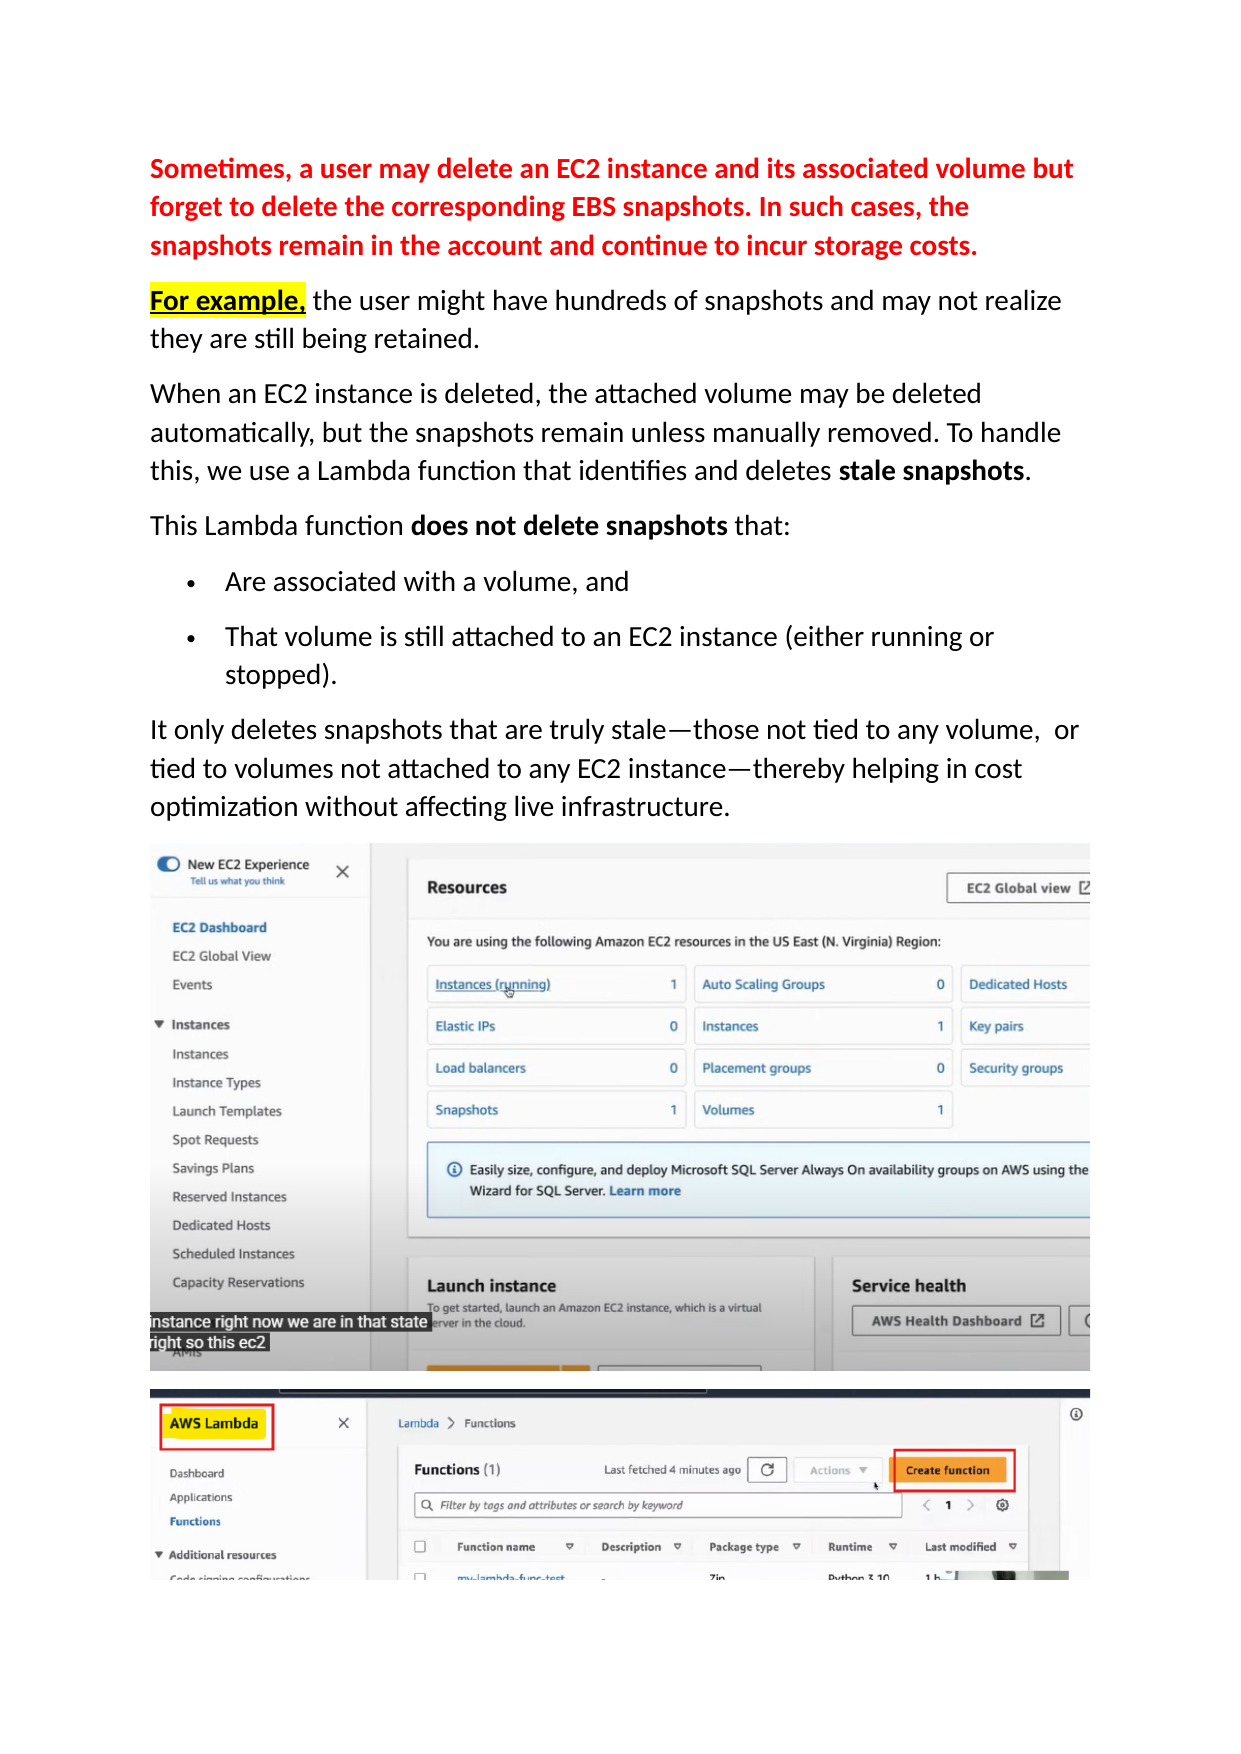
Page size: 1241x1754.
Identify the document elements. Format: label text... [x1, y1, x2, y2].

list Are associated with a volume, and [187, 563, 1090, 598]
text This Lambda function does not delete snapshots that: [150, 507, 1090, 543]
picture [150, 843, 1091, 1371]
picture [150, 1389, 1091, 1580]
text For example, the user might have hundreds of snapshots and may not realize they are still being retained. [150, 282, 1090, 356]
list That volume is still attached to an EC2 instance (either running or stopped). [187, 618, 1090, 692]
text When an EC2 instance is deleted, the attached volume may be deleted automatically, but the snapshots remain unless manually removed. To handle this, we use a Lambda function that identifies and deletes stale snapshots. [150, 376, 1090, 488]
text Sometimes, a user may delete an EC2 instance and its associated volume but forget to delete the corresponding EBS snapshots. In such cases, the snapshots remain in the account and continue to incur storage costs. [150, 150, 1090, 262]
text It only deletes snapshots that are truly stale—those not tied to any volume, or tied to volumes not attached to any EC2 instance—thereby helping in cost optimization without affecting live infrastructure. [150, 711, 1090, 824]
